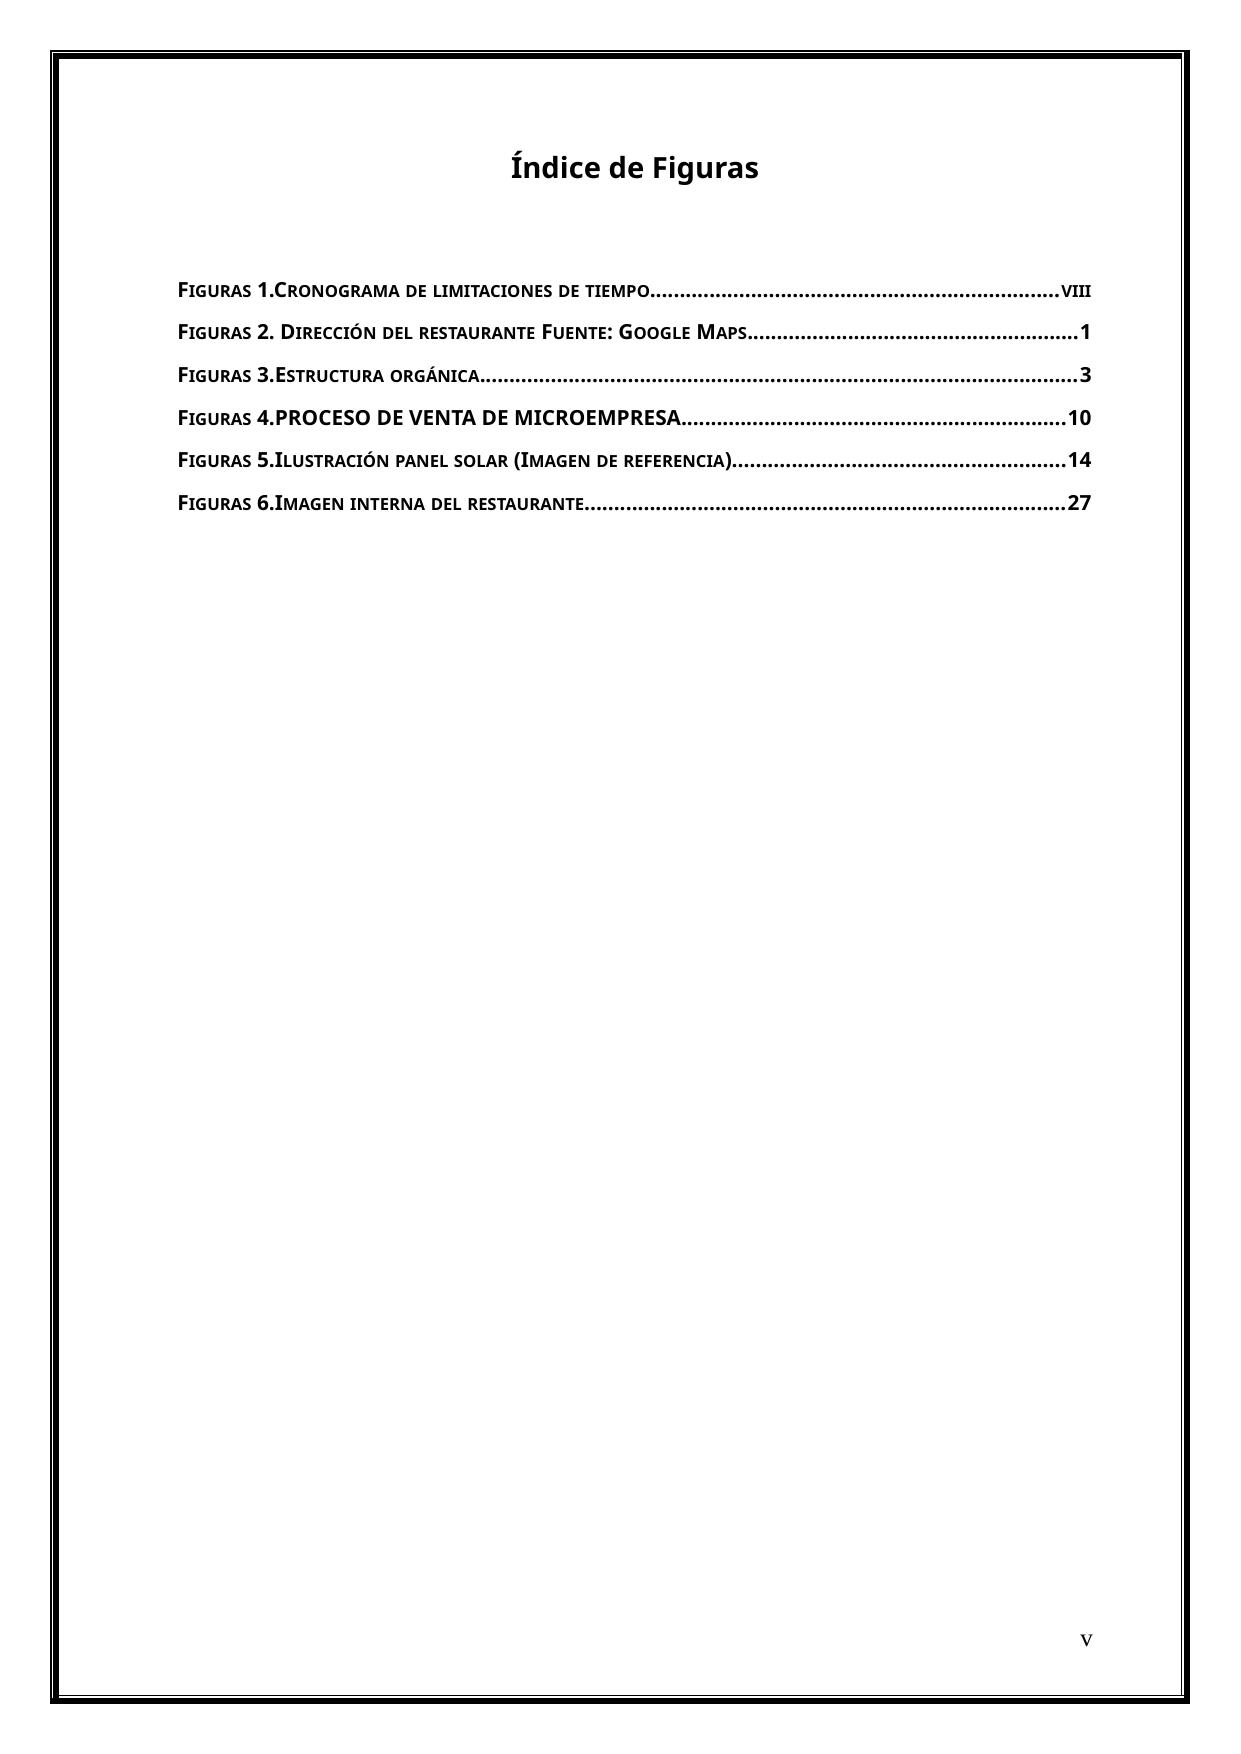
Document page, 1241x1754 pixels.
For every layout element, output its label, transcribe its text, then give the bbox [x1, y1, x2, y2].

text Figuras 3.Estructura orgánica. 3 [177, 360, 1092, 388]
text Índice de Figuras [177, 148, 1092, 187]
text Figuras 4.PROCESO DE VENTA DE MICROEMPRESA 10 [177, 403, 1092, 431]
text Figuras 6.Imagen interna del restaurante 27 [177, 488, 1092, 516]
text Figuras 5.Ilustración panel solar (Imagen de referencia) 14 [177, 445, 1092, 474]
text Figuras 1.Cronograma de limitaciones de tiempo viii [177, 275, 1092, 303]
text Figuras 2. Dirección del restaurante Fuente: Google Maps. 1 [177, 317, 1092, 346]
